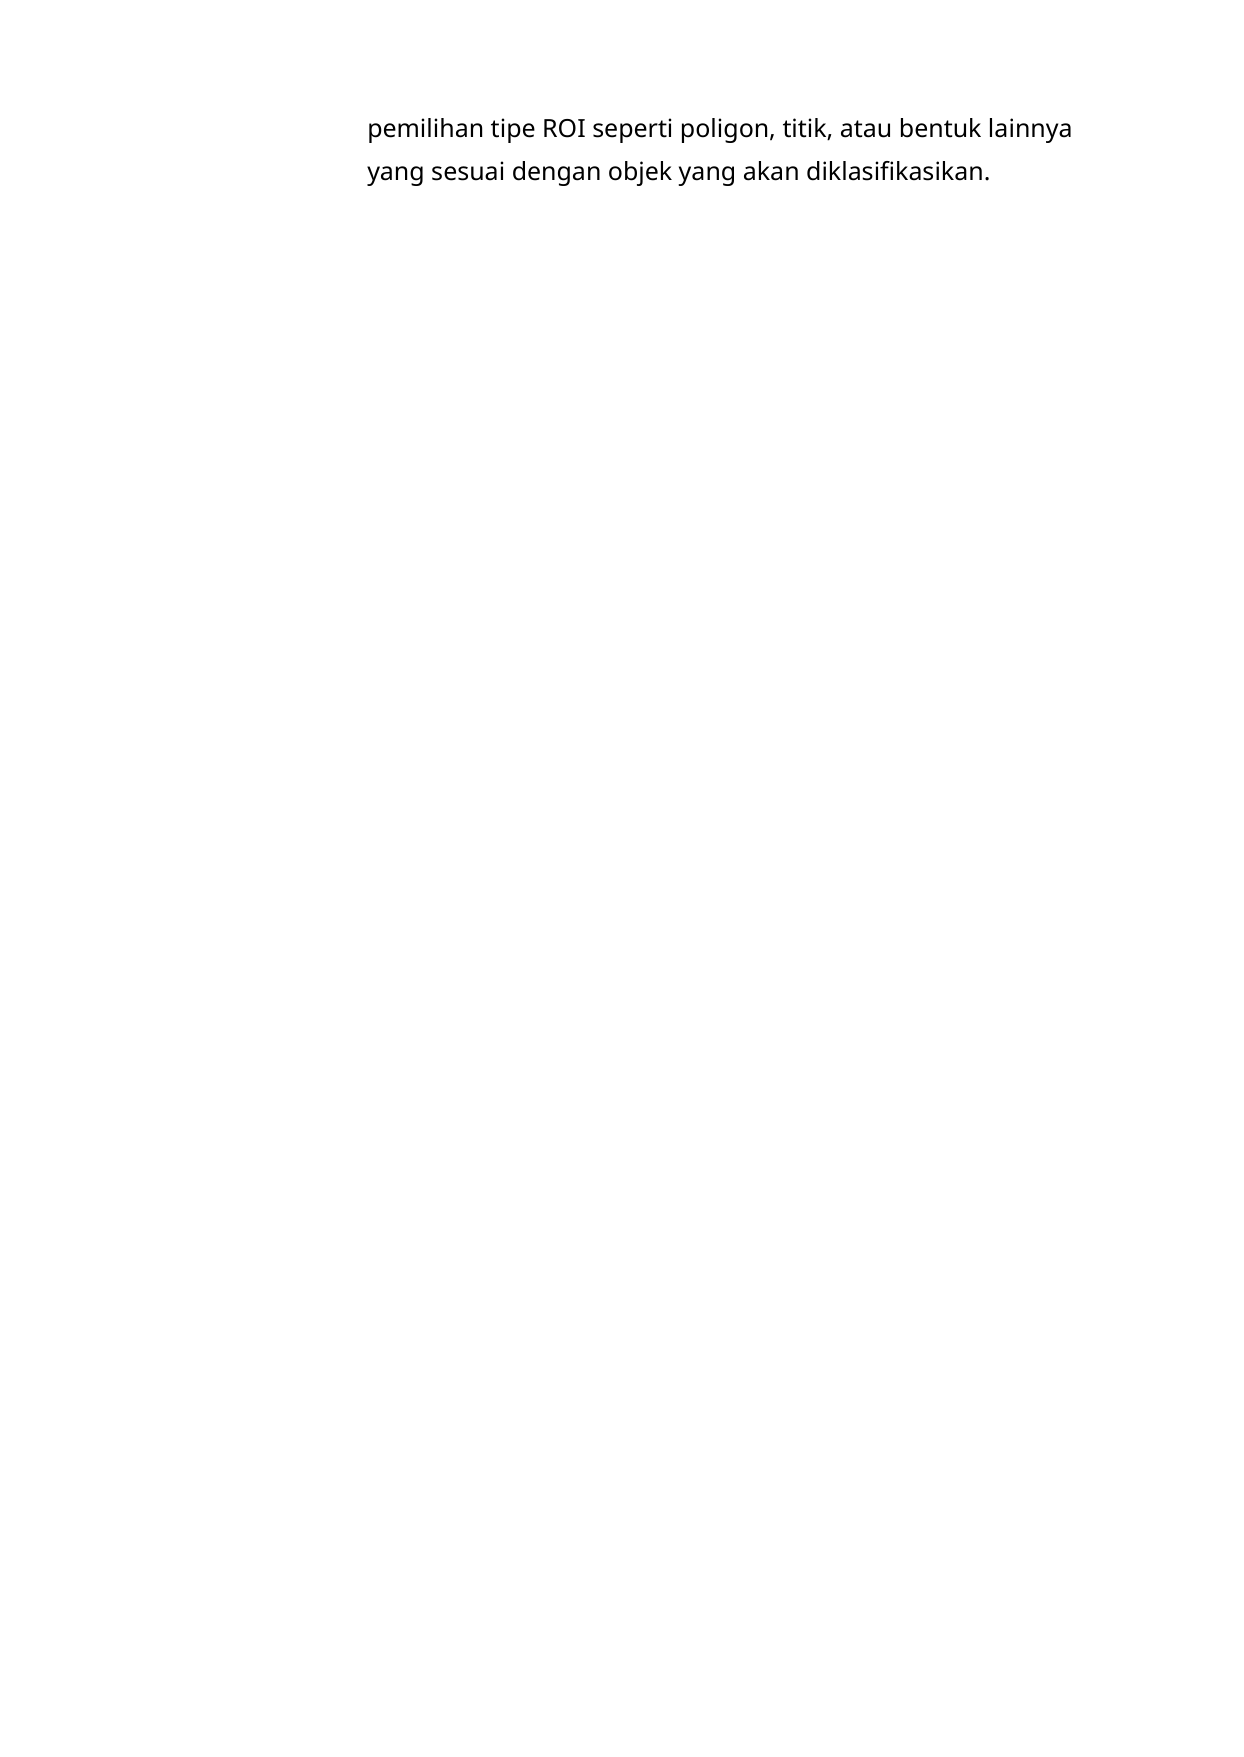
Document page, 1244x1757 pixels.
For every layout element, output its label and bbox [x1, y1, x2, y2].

text [331, 102, 1106, 189]
